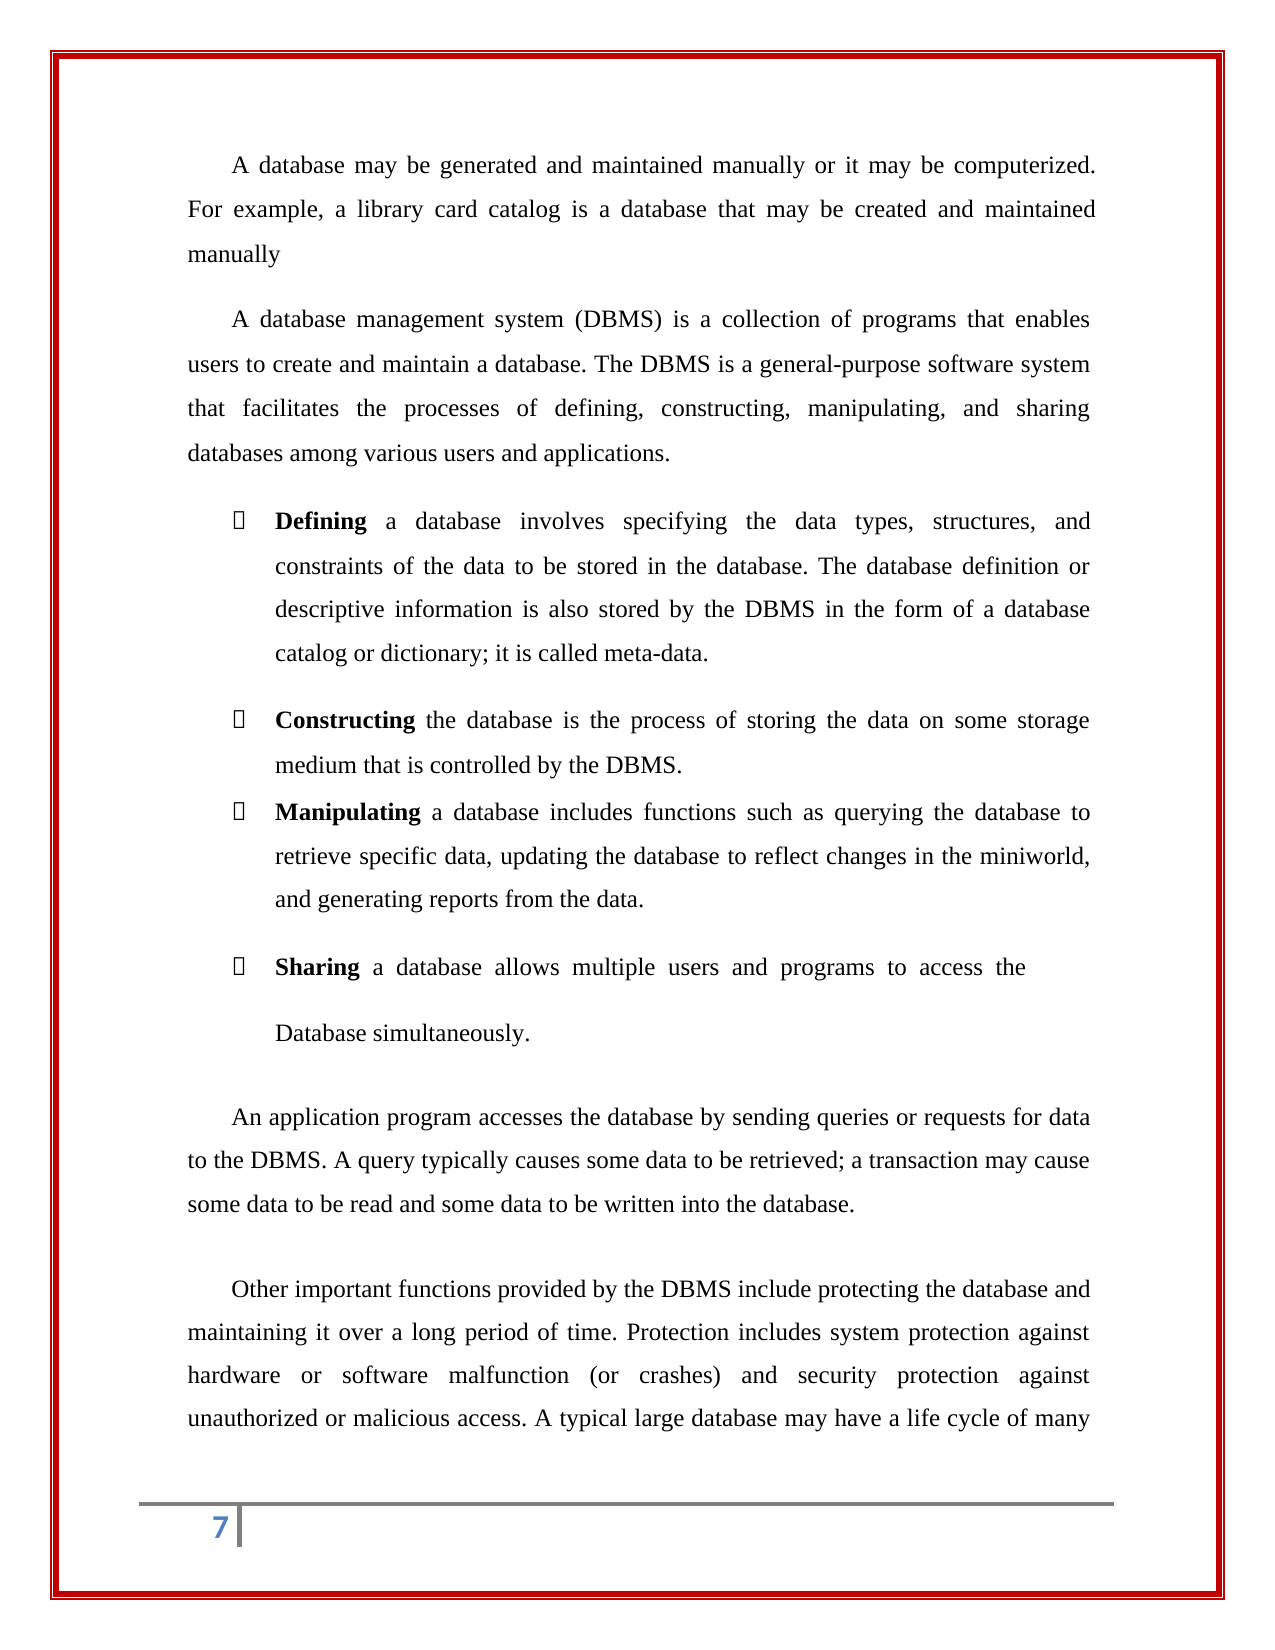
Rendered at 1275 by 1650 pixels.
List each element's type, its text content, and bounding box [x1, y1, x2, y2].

list Defining a database involves specifying the data types, structures, and constraints of the data to be stored in the database. The database definition or descriptive information is also stored by the DBMS in the form of a database catalog or dictionary; it is called meta-data. [231, 503, 1091, 666]
text A database may be generated and maintained manually or it may be computerized. For example, a library card catalog is a database that may be created and maintained manually [187, 150, 1097, 268]
text An application program accesses the database by sending queries or requests for data to the DBMS. A query typically causes some data to be retrieved; a transaction may cause some data to be read and some data to be written into the database. [187, 1102, 1091, 1217]
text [187, 1274, 1091, 1432]
list Sharing a database allows multiple users and programs to access the [231, 948, 1125, 982]
text Database simultaneously. [275, 1018, 1125, 1047]
text A database management system (DBMS) is a collection of programs that enables users to create and maintain a database. The DBMS is a general-purpose software system that facilitates the processes of defining, constructing, manipulating, and sharing databases among various users and applications. [187, 304, 1091, 466]
list Manipulating a database includes functions such as querying the database to retrieve specific data, updating the database to reflect changes in the miniworld, and generating reports from the data. [231, 793, 1091, 913]
list Constructing the database is the process of storing the data on some storage medium that is controlled by the DBMS. [231, 702, 1091, 779]
